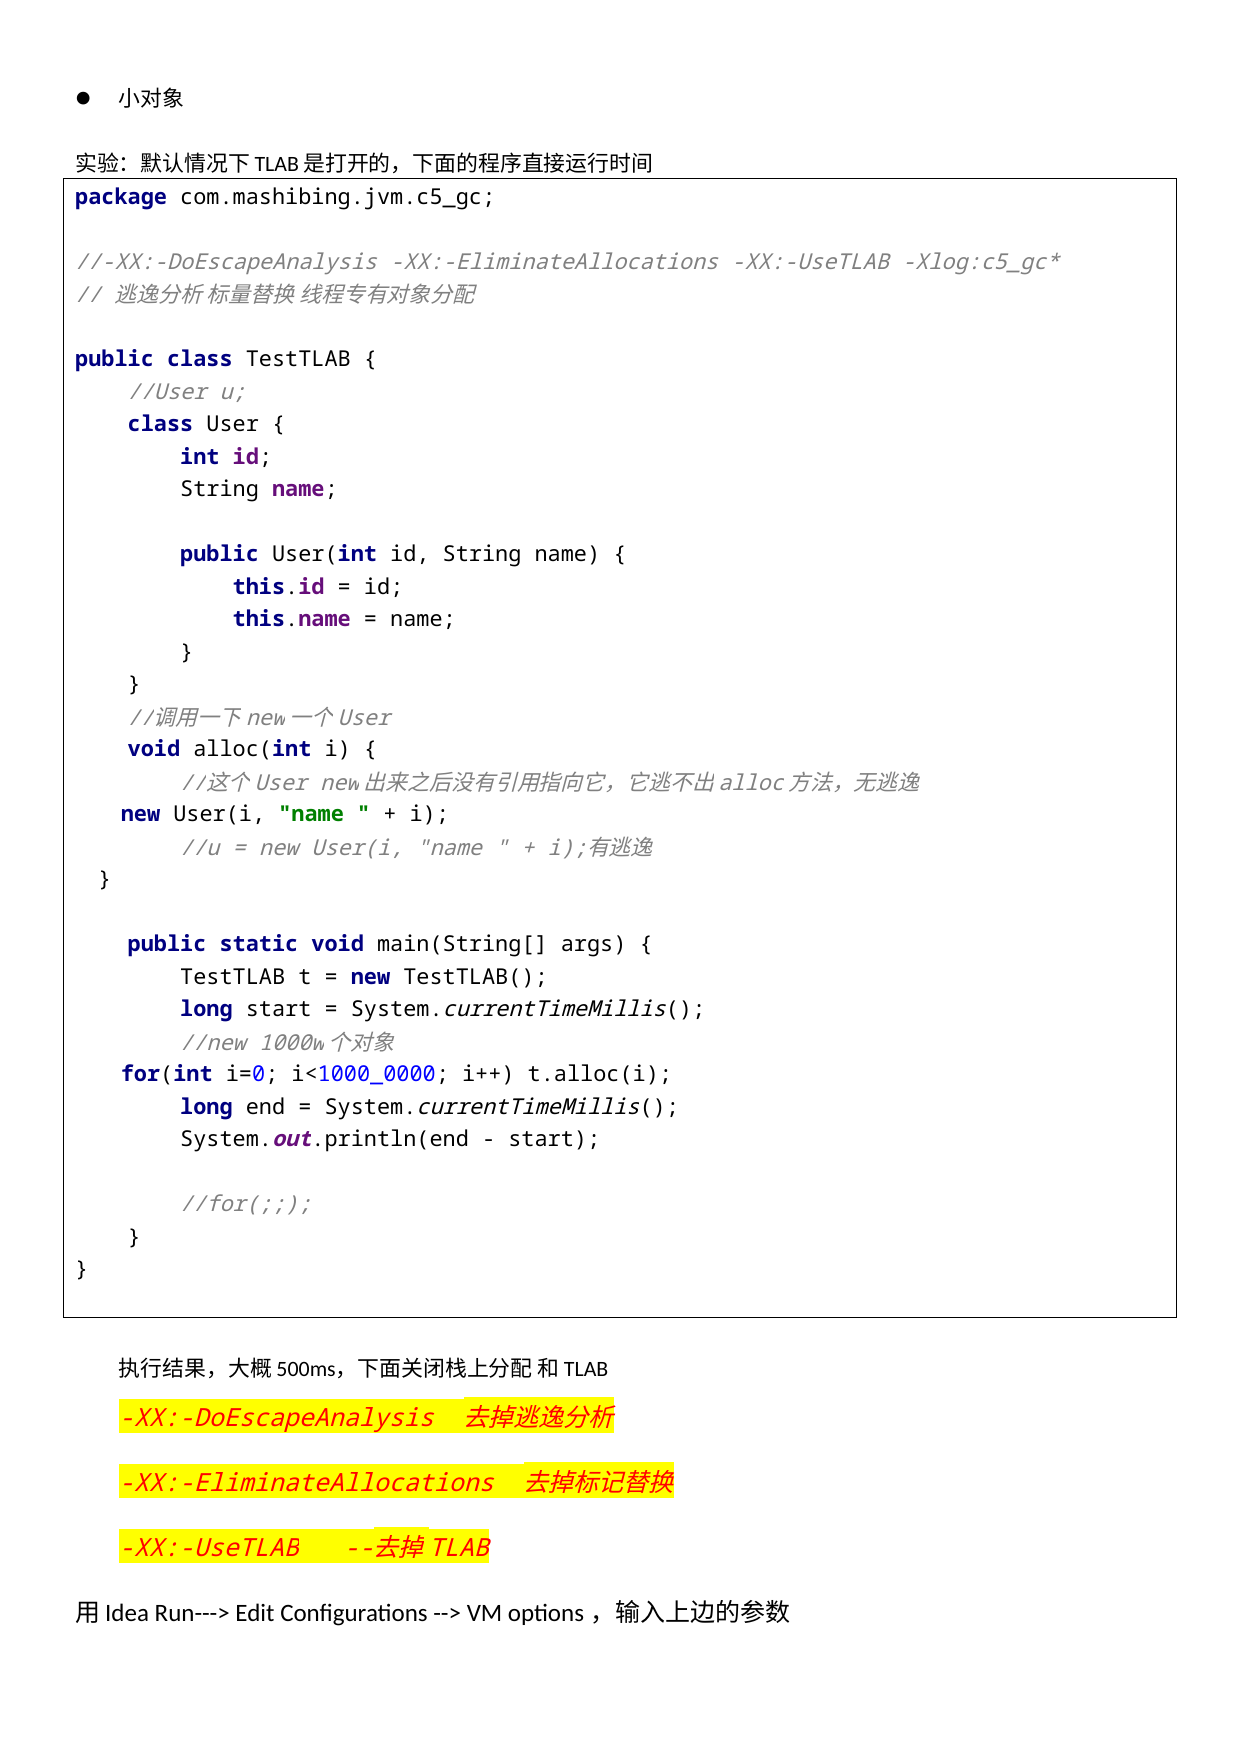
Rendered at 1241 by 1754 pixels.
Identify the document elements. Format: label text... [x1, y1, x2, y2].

text -XX:-DoEscapeAnalysis 去掉逃逸分析 [75, 1383, 1165, 1448]
text -XX:-UseTLAB --去掉TLAB [75, 1513, 1165, 1578]
table_header package com.mashibing.jvm.c5_gc; //-XX:-DoEscapeAnalysis -XX:-EliminateAllocations -XX:-UseTLAB -Xlog:c5_gc* // 逃逸分析 标量替换 线程专有对象分配 public class TestTLAB { //User u; class User { int id; String name; public User(int id, String name) { this.id = id; this.name = name; } } //调用一下new一个User void alloc(int i) { //这个User new出来之后没有引用指向它，它逃不出alloc方法，无逃逸 new User(i, "name " + i); //u = new User(i, "name " + i);有逃逸 } public static void main(String[] args) { TestTLAB t = new TestTLAB(); long start = System.currentTimeMillis(); //new 1000w个对象 for(int i=0; i<1000_0000; i++) t.alloc(i); long end = System.currentTimeMillis(); System.out.println(end - start); //for(;;); } } [64, 179, 1176, 1317]
text 用Idea Run---> Edit Configurations --> VM options ，输入上边的参数 [75, 1578, 1165, 1643]
list 小对象 [75, 81, 1165, 113]
text -XX:-EliminateAllocations 去掉标记替换 [75, 1448, 1165, 1513]
text 实验：默认情况下TLAB是打开的，下面的程序直接运行时间 [75, 146, 1165, 178]
text 执行结果，大概500ms，下面关闭栈上分配 和TLAB [75, 1350, 1165, 1383]
